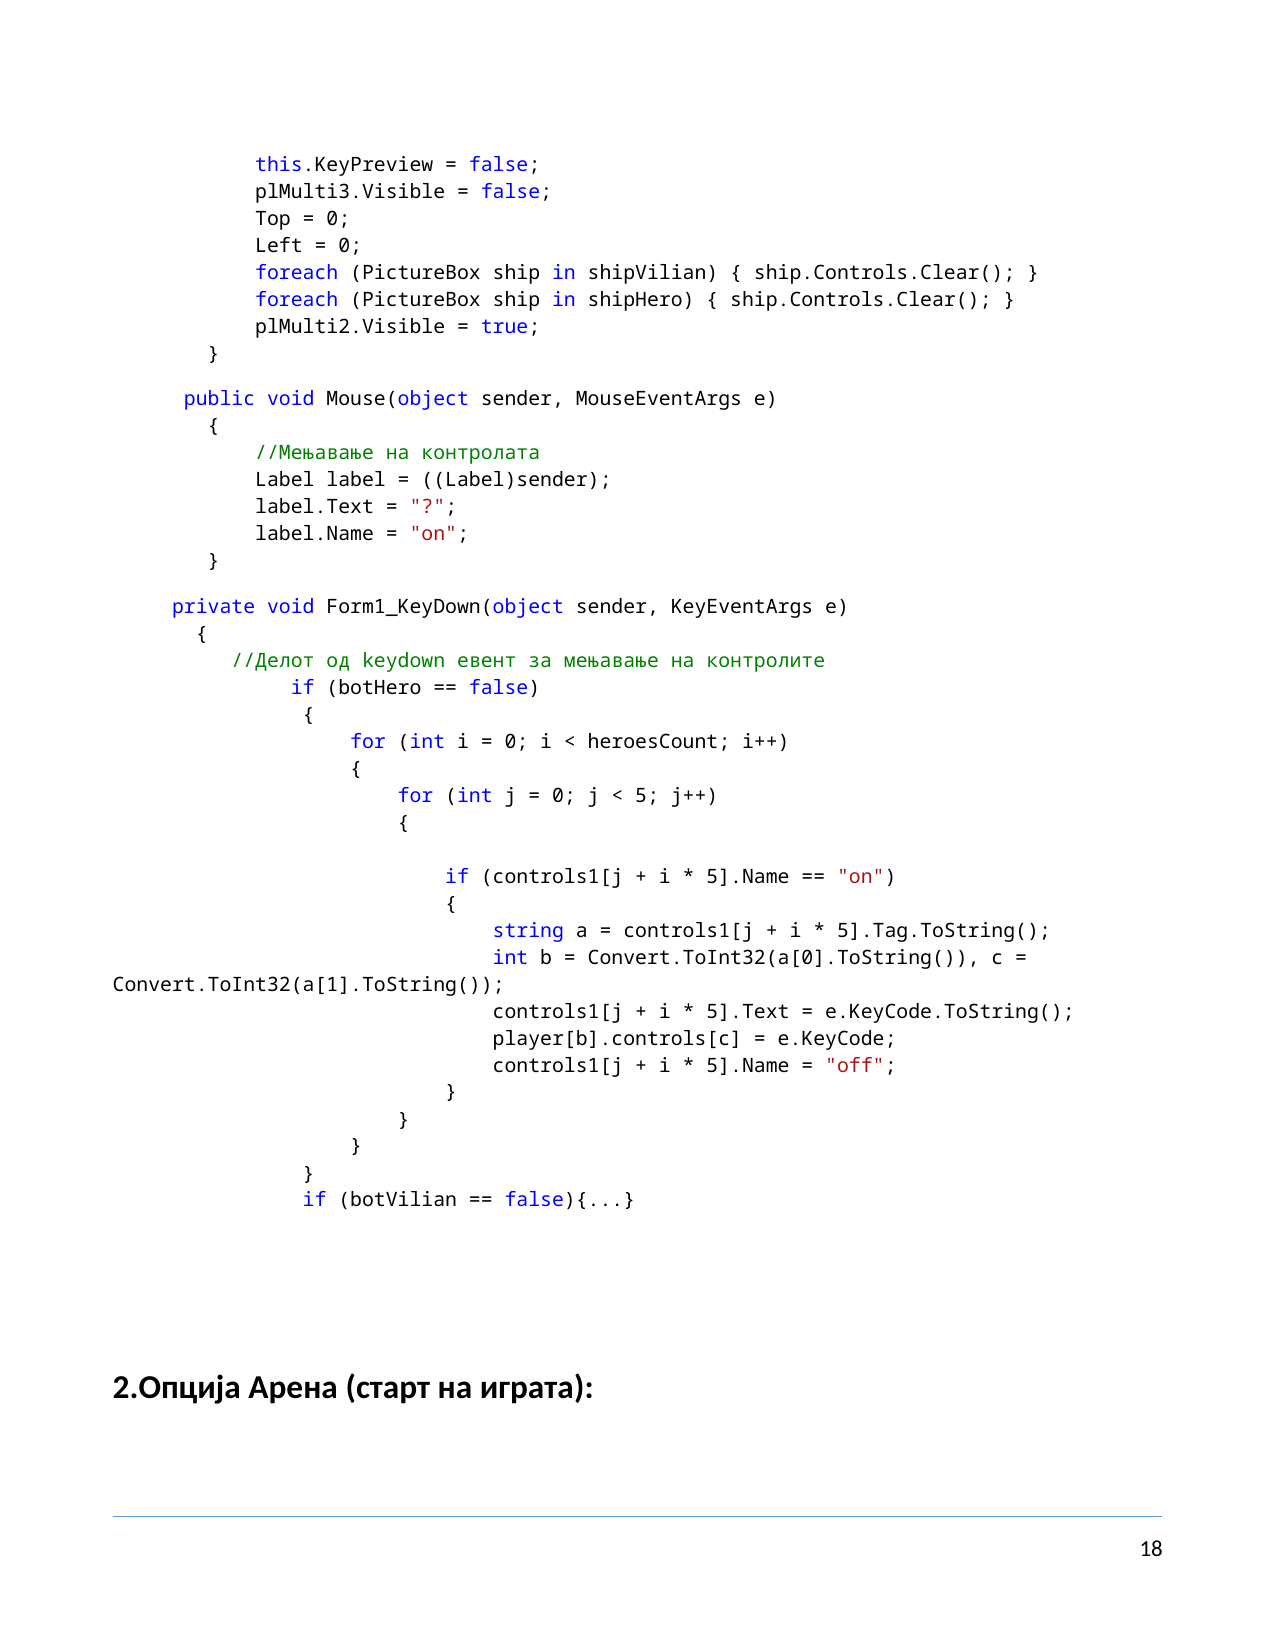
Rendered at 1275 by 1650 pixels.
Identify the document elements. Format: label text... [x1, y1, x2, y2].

text label.Name = "on"; [112, 519, 1162, 546]
text //Делот од keydown евент за мењавање на контролите [112, 646, 1162, 673]
text if (botHero == false) [112, 673, 1162, 700]
text controls1[j + i * 5].Text = e.KeyCode.ToString(); [112, 997, 1162, 1024]
text 2.Опција Арена (старт на играта): [112, 1366, 1162, 1407]
text } [112, 546, 1162, 573]
text Left = 0; [112, 231, 1162, 258]
text //Мењавање на контролата [112, 438, 1162, 466]
text plMulti2.Visible = true; [112, 312, 1162, 339]
text this.KeyPreview = false; [112, 150, 1162, 177]
text } [112, 1132, 1162, 1159]
text plMulti3.Visible = false; [112, 177, 1162, 204]
text { [112, 700, 1162, 727]
text } [112, 339, 1162, 366]
text { [112, 619, 1162, 646]
text private void Form1_KeyDown(object sender, KeyEventArgs e) [112, 592, 1162, 619]
text int b = Convert.ToInt32(a[0].ToString()), c = Convert.ToInt32(a[1].ToString()); [112, 943, 1162, 997]
text if (botVilian == false){...} [112, 1186, 1162, 1213]
text { [112, 889, 1162, 916]
text player[b].controls[c] = e.KeyCode; [112, 1024, 1162, 1051]
text string a = controls1[j + i * 5].Tag.ToString(); [112, 916, 1162, 943]
text { [112, 412, 1162, 438]
text { [112, 808, 1162, 835]
text } [112, 1159, 1162, 1186]
text } [112, 1078, 1162, 1105]
text label.Text = "?"; [112, 492, 1162, 519]
text public void Mouse(object sender, MouseEventArgs e) [112, 384, 1162, 412]
text Top = 0; [112, 204, 1162, 231]
text Label label = ((Label)sender); [112, 466, 1162, 492]
text if (controls1[j + i * 5].Name == "on") [112, 862, 1162, 889]
text controls1[j + i * 5].Name = "off"; [112, 1051, 1162, 1078]
text { [112, 754, 1162, 781]
text foreach (PictureBox ship in shipHero) { ship.Controls.Clear(); } [112, 285, 1162, 312]
text for (int i = 0; i < heroesCount; i++) [112, 727, 1162, 754]
text } [112, 1105, 1162, 1132]
text foreach (PictureBox ship in shipVilian) { ship.Controls.Clear(); } [112, 258, 1162, 285]
text for (int j = 0; j < 5; j++) [112, 781, 1162, 808]
